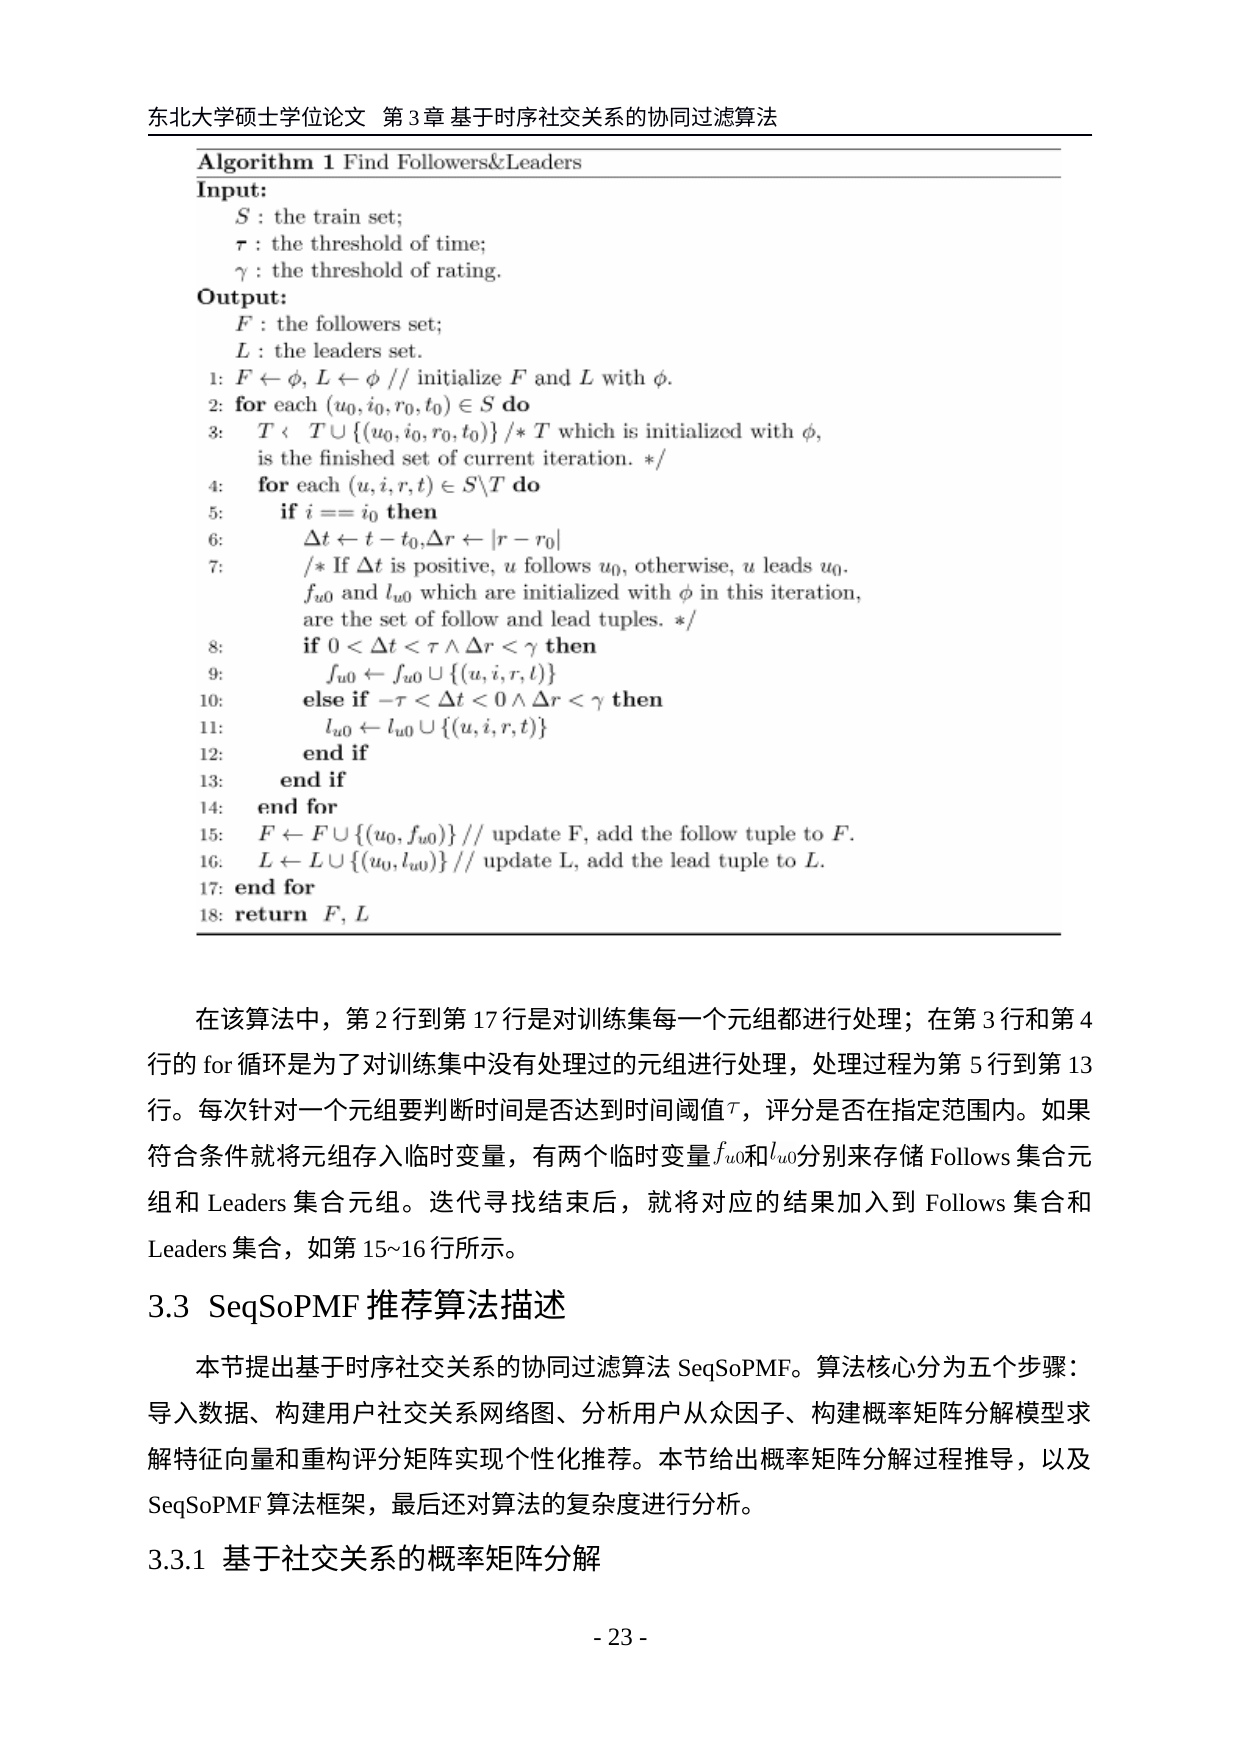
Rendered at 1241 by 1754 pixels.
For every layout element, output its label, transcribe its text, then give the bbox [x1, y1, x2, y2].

text 在该算法中，第2行到第17行是对训练集每一个元组都进行处理；在第3行和第4行的for循环是为了对训练集中没有处理过的元组进行处理，处理过程为第5行到第13行。每次针对一个元组要判断时间是否达到时间阈值，评分是否在指定范围内。如果符合条件就将元组存入临时变量，有两个临时变量和分别来存储Follows集合元组和Leaders集合元组。迭代寻找结束后，就将对应的结果加入到Follows集合和Leaders集合，如第15~16行所示。 [148, 991, 1092, 1266]
subtitle SeqSoPMF推荐算法描述 [148, 1279, 1092, 1327]
text 本节提出基于时序社交关系的协同过滤算法SeqSoPMF。算法核心分为五个步骤：导入数据、构建用户社交关系网络图、分析用户从众因子、构建概率矩阵分解模型求解特征向量和重构评分矩阵实现个性化推荐。本节给出概率矩阵分解过程推导，以及SeqSoPMF算法框架，最后还对算法的复杂度进行分析。 [148, 1340, 1092, 1523]
subtitle 基于社交关系的概率矩阵分解 [148, 1536, 1092, 1578]
